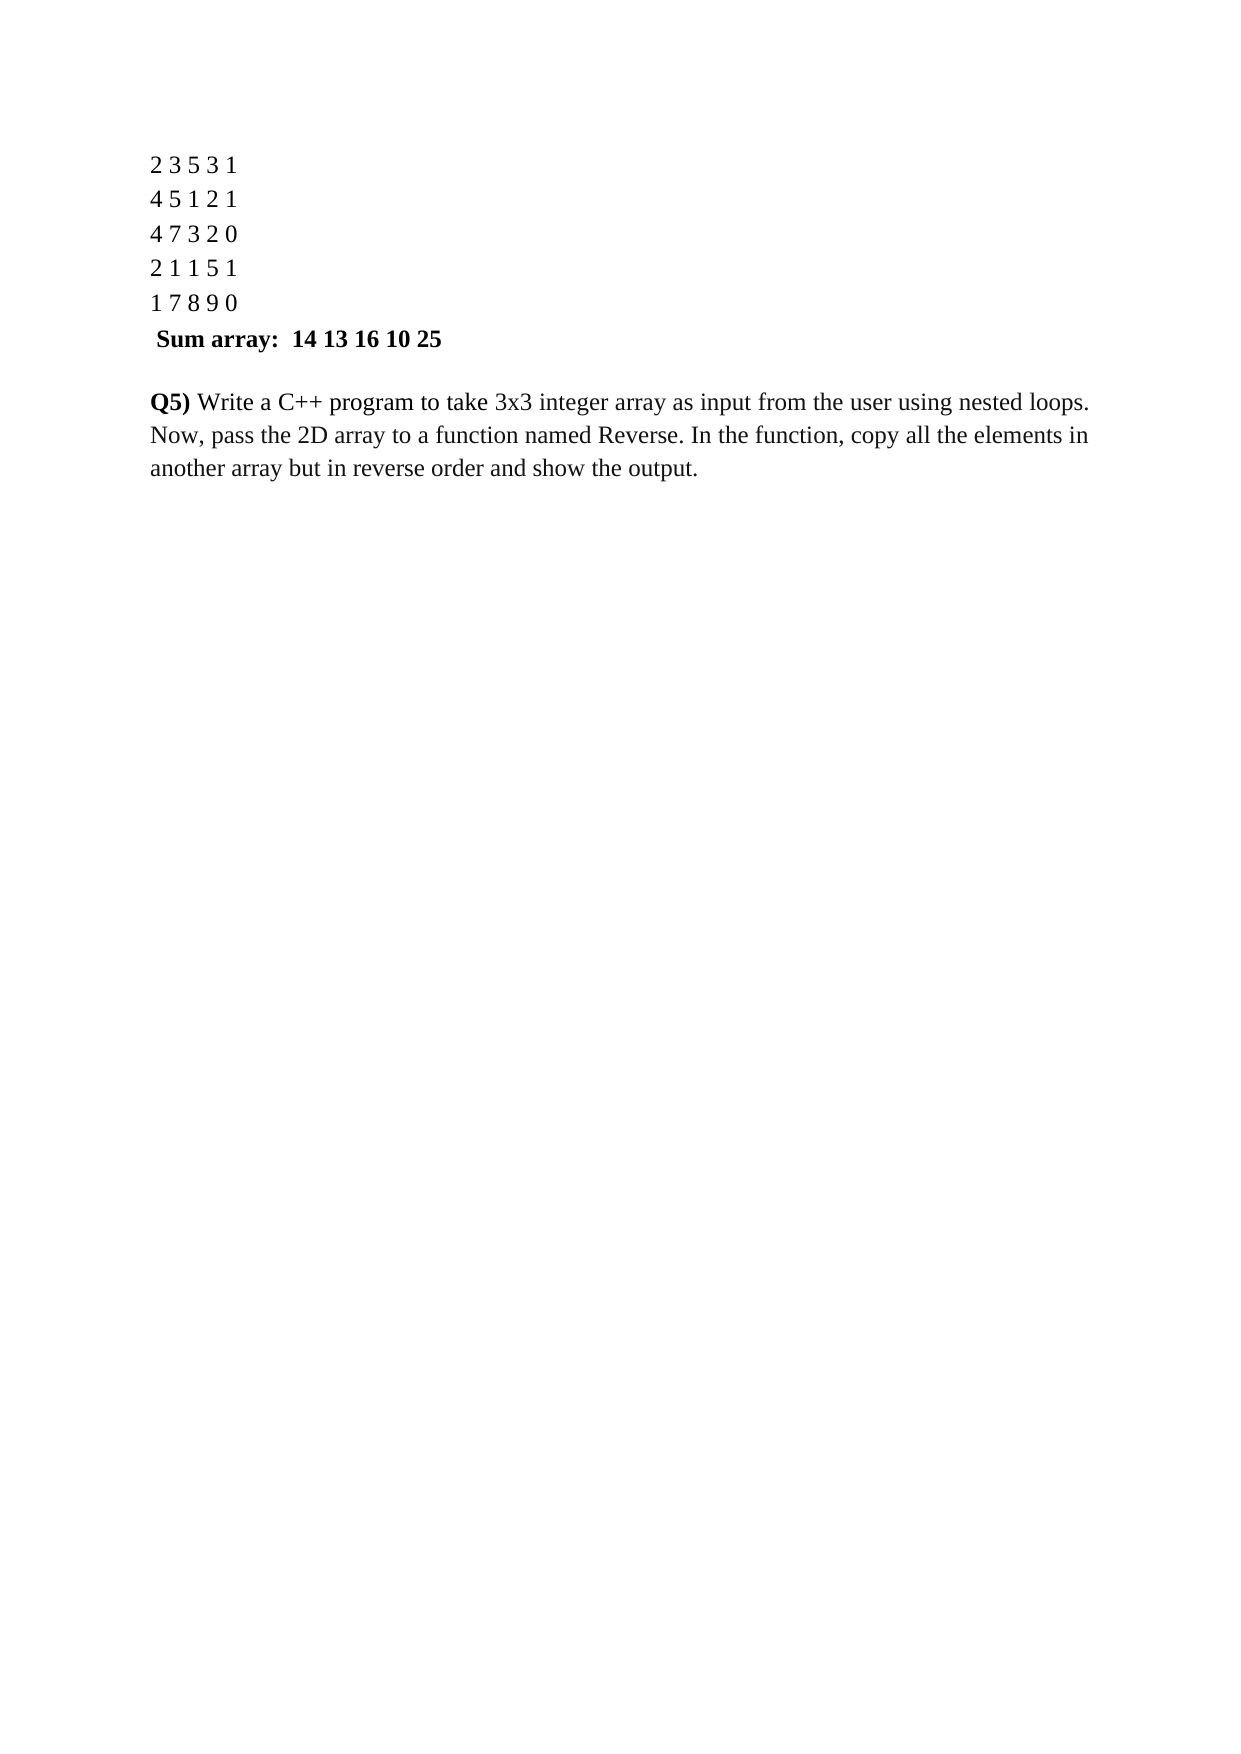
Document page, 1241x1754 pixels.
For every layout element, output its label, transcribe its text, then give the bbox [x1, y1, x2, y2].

text Q5) Write a C++ program to take 3x3 integer array as input from the user using nested loops. Now, pass the 2D array to a function named Reverse. In the function, copy all the elements in another array but in reverse order and show the output. [150, 387, 1090, 420]
text 1 7 8 9 0 [150, 288, 634, 316]
text 4 5 1 2 1 [150, 184, 634, 213]
text Q5) Write a C++ program to take 3x3 integer array as input from the user using nested loops. Now, pass the 2D array to a function named Reverse. In the function, copy all the elements in another array but in reverse order and show the output. [150, 448, 1090, 482]
text 4 7 3 2 0 [150, 219, 634, 248]
text Sum array: 14 13 16 10 25 [150, 324, 664, 352]
text 2 1 1 5 1 [150, 253, 634, 282]
text 2 3 5 3 1 [150, 150, 634, 179]
